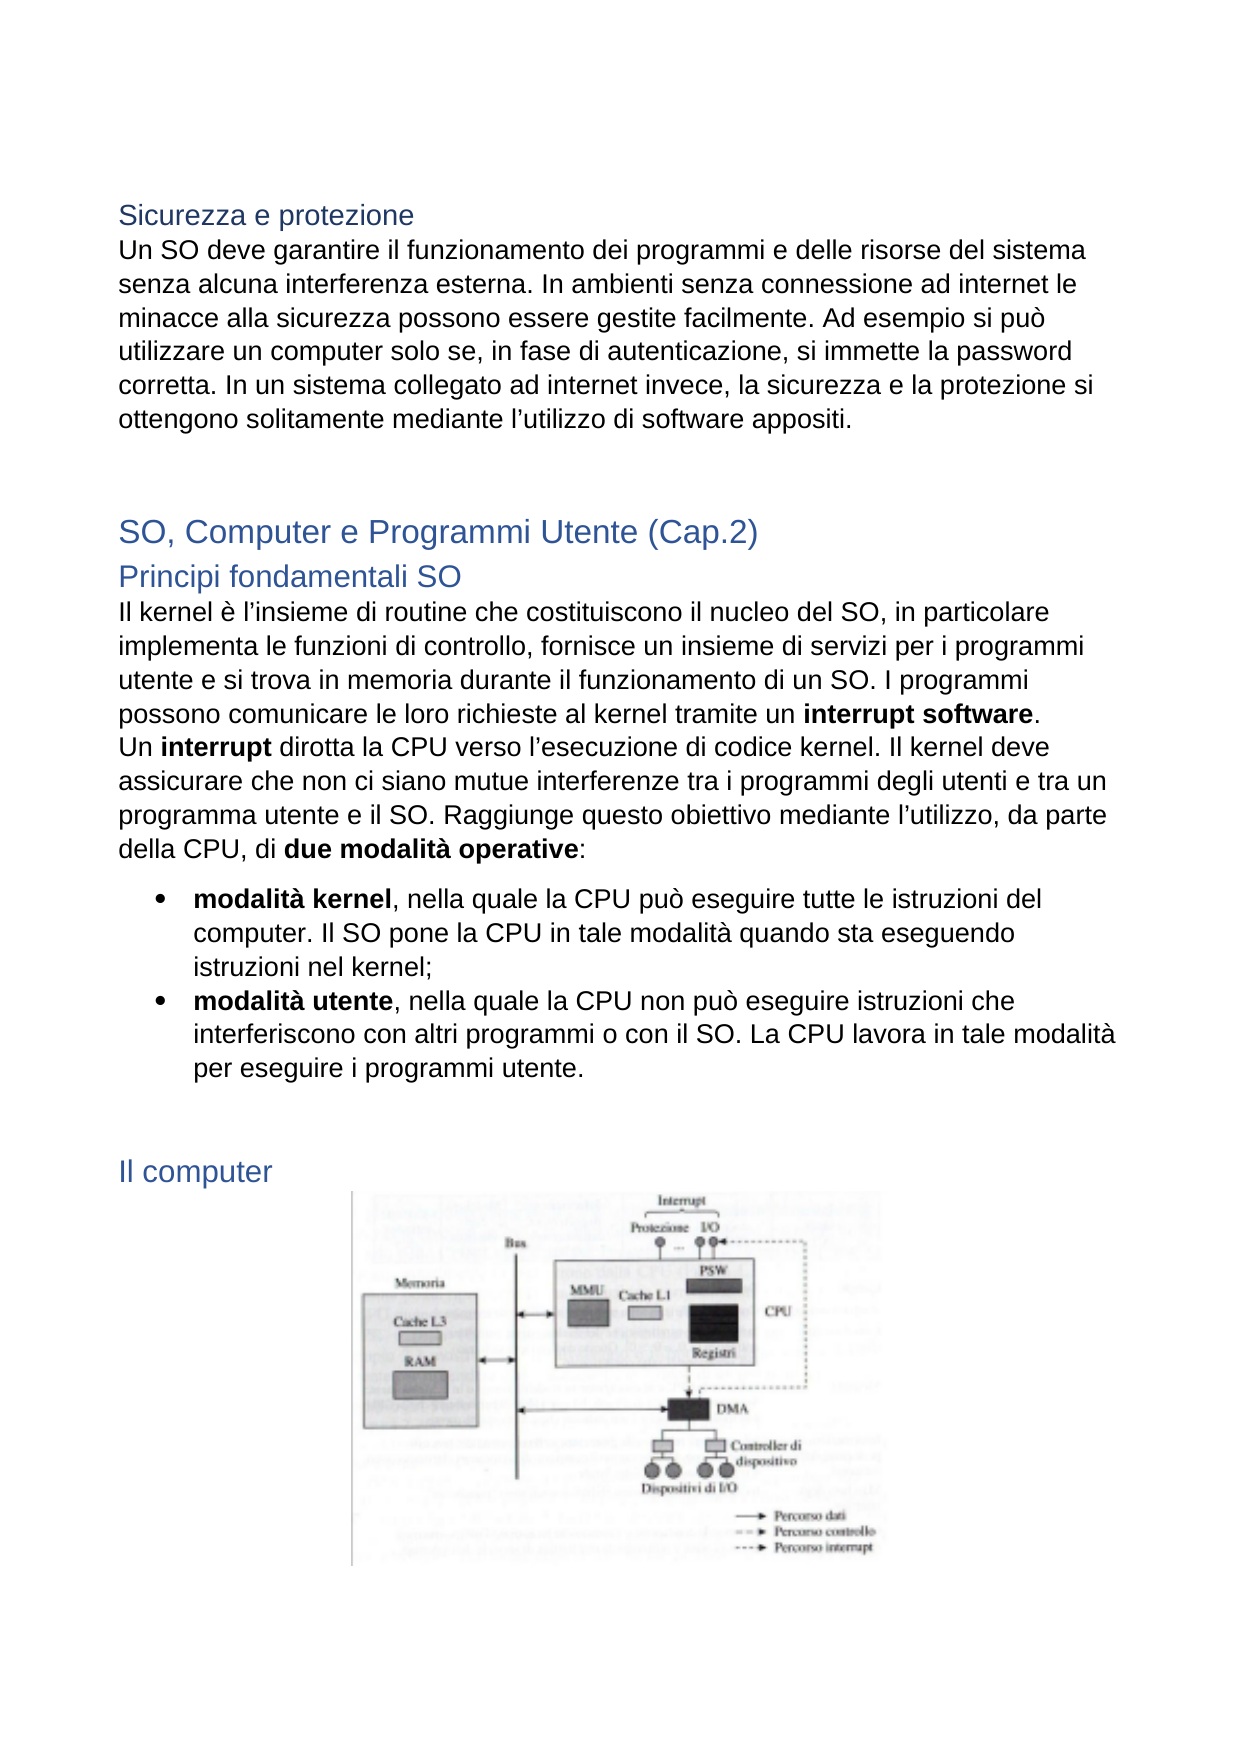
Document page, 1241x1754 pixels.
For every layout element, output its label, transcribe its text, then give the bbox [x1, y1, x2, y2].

subtitle SO, Computer e Programmi Utente (Cap.2) [118, 512, 1122, 551]
list modalità utente, nella quale la CPU non può eseguire istruzioni che interferiscono con altri programmi o con il SO. La CPU lavora in tale modalità per eseguire i programmi utente. [156, 984, 1122, 1083]
list modalità kernel, nella quale la CPU può eseguire tutte le istruzioni del computer. Il SO pone la CPU in tale modalità quando sta eseguendo istruzioni nel kernel; [156, 883, 1122, 982]
text Un SO deve garantire il funzionamento dei programmi e delle risorse del sistema senza alcuna interferenza esterna. In ambienti senza connessione ad internet le minacce alla sicurezza possono essere gestite facilmente. Ad esempio si può utilizzare un computer solo se, in fase di autenticazione, si immette la password corretta. In un sistema collegato ad internet invece, la sicurezza e la protezione si ottengono solitamente mediante l’utilizzo di software appositi. [118, 234, 1122, 434]
subtitle Sicurezza e protezione [118, 198, 1122, 232]
subtitle Principi fondamentali SO [118, 558, 1122, 594]
text Il kernel è l’insieme di routine che costituiscono il nucleo del SO, in particolare implementa le funzioni di controllo, fornisce un insieme di servizi per i programmi utente e si trova in memoria durante il funzionamento di un SO. I programmi possono comunicare le loro richieste al kernel tramite un interrupt software. Un interrupt dirotta la CPU verso l’esecuzione di codice kernel. Il kernel deve assicurare che non ci siano mutue interferenze tra i programmi degli utenti e tra un programma utente e il SO. Raggiunge questo obiettivo mediante l’utilizzo, da parte della CPU, di due modalità operative: [118, 596, 1122, 864]
subtitle Il computer [118, 1153, 1122, 1189]
picture [351, 1191, 889, 1566]
